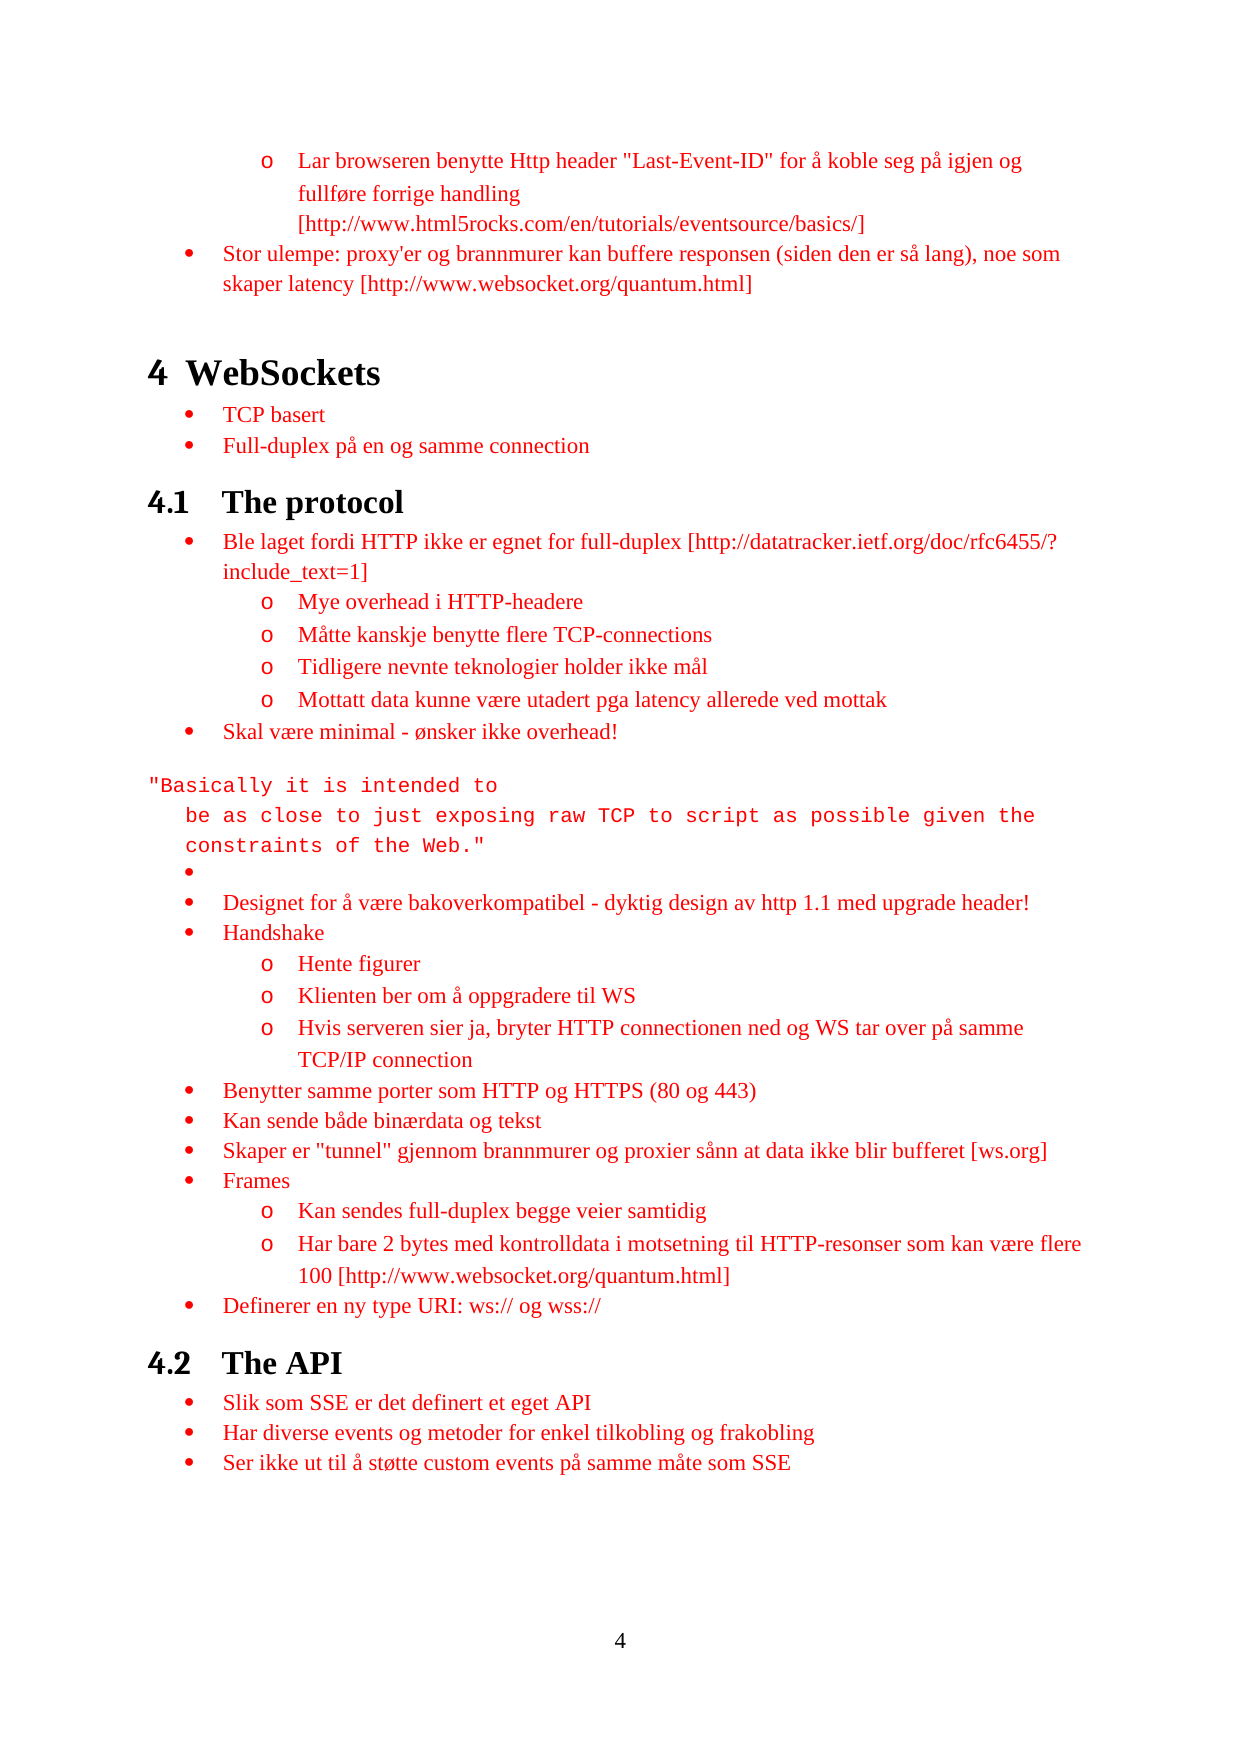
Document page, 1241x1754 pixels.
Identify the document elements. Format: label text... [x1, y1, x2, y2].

subtitle The protocol [148, 483, 1093, 522]
list Handshake [185, 919, 1093, 946]
list Stor ulempe: proxy'er og brannmurer kan buffere responsen (siden den er så lang), noe som skaper latency [http://www.websocket.org/quantum.html] [185, 240, 1093, 297]
list Har diverse events og metoder for enkel tilkobling og frakobling [185, 1419, 1093, 1445]
list Hente figurer [260, 950, 1093, 978]
list Mottatt data kunne være utadert pga latency allerede ved mottak [260, 686, 1093, 714]
list Har bare 2 bytes med kontrolldata i motsetning til HTTP-resonser som kan være flere 100 [http://www.websocket.org/quantum.html] [260, 1230, 1093, 1288]
list Kan sendes full-duplex begge veier samtidig [260, 1198, 1093, 1226]
text be as close to just exposing raw TCP to script as possible given the [148, 799, 1093, 829]
list Lar browseren benytte Http header "Last-Event-ID" for å koble seg på igjen og fullføre forrige handling [http://www.html5rocks.com/en/tutorials/eventsource/basics/] [260, 148, 1093, 236]
list Skal være minimal - ønsker ikke overhead! [185, 718, 1093, 744]
list Mye overhead i HTTP-headere [260, 588, 1093, 617]
list Definerer en ny type URI: ws:// og wss:// [185, 1292, 1093, 1319]
text constraints of the Web." [148, 829, 1093, 859]
list Benytter samme porter som HTTP og HTTPS (80 og 443) [185, 1077, 1093, 1103]
subtitle WebSockets [148, 351, 1093, 395]
list Ser ikke ut til å støtte custom events på samme måte som SSE [185, 1449, 1093, 1475]
list Skaper er "tunnel" gjennom brannmurer og proxier sånn at data ikke blir bufferet [ws.org] [185, 1137, 1093, 1163]
text "Basically it is intended to [148, 769, 1093, 799]
subtitle The API [148, 1343, 1093, 1383]
list Tidligere nevnte teknologier holder ikke mål [260, 653, 1093, 681]
list Hvis serveren sier ja, bryter HTTP connectionen ned og WS tar over på samme TCP/IP connection [260, 1014, 1093, 1073]
list Designet for å være bakoverkompatibel - dyktig design av http 1.1 med upgrade header! [185, 889, 1093, 916]
list Måtte kanskje benytte flere TCP-connections [260, 621, 1093, 649]
list Ble laget fordi HTTP ikke er egnet for full-duplex [http://datatracker.ietf.org/doc/rfc6455/?include_text=1] [185, 528, 1093, 584]
list Klienten ber om å oppgradere til WS [260, 982, 1093, 1010]
list TCP basert [185, 401, 1093, 428]
list Full-duplex på en og samme connection [185, 432, 1093, 458]
list Frames [185, 1167, 1093, 1194]
list Kan sende både binærdata og tekst [185, 1107, 1093, 1133]
list Slik som SSE er det definert et eget API [185, 1389, 1093, 1415]
